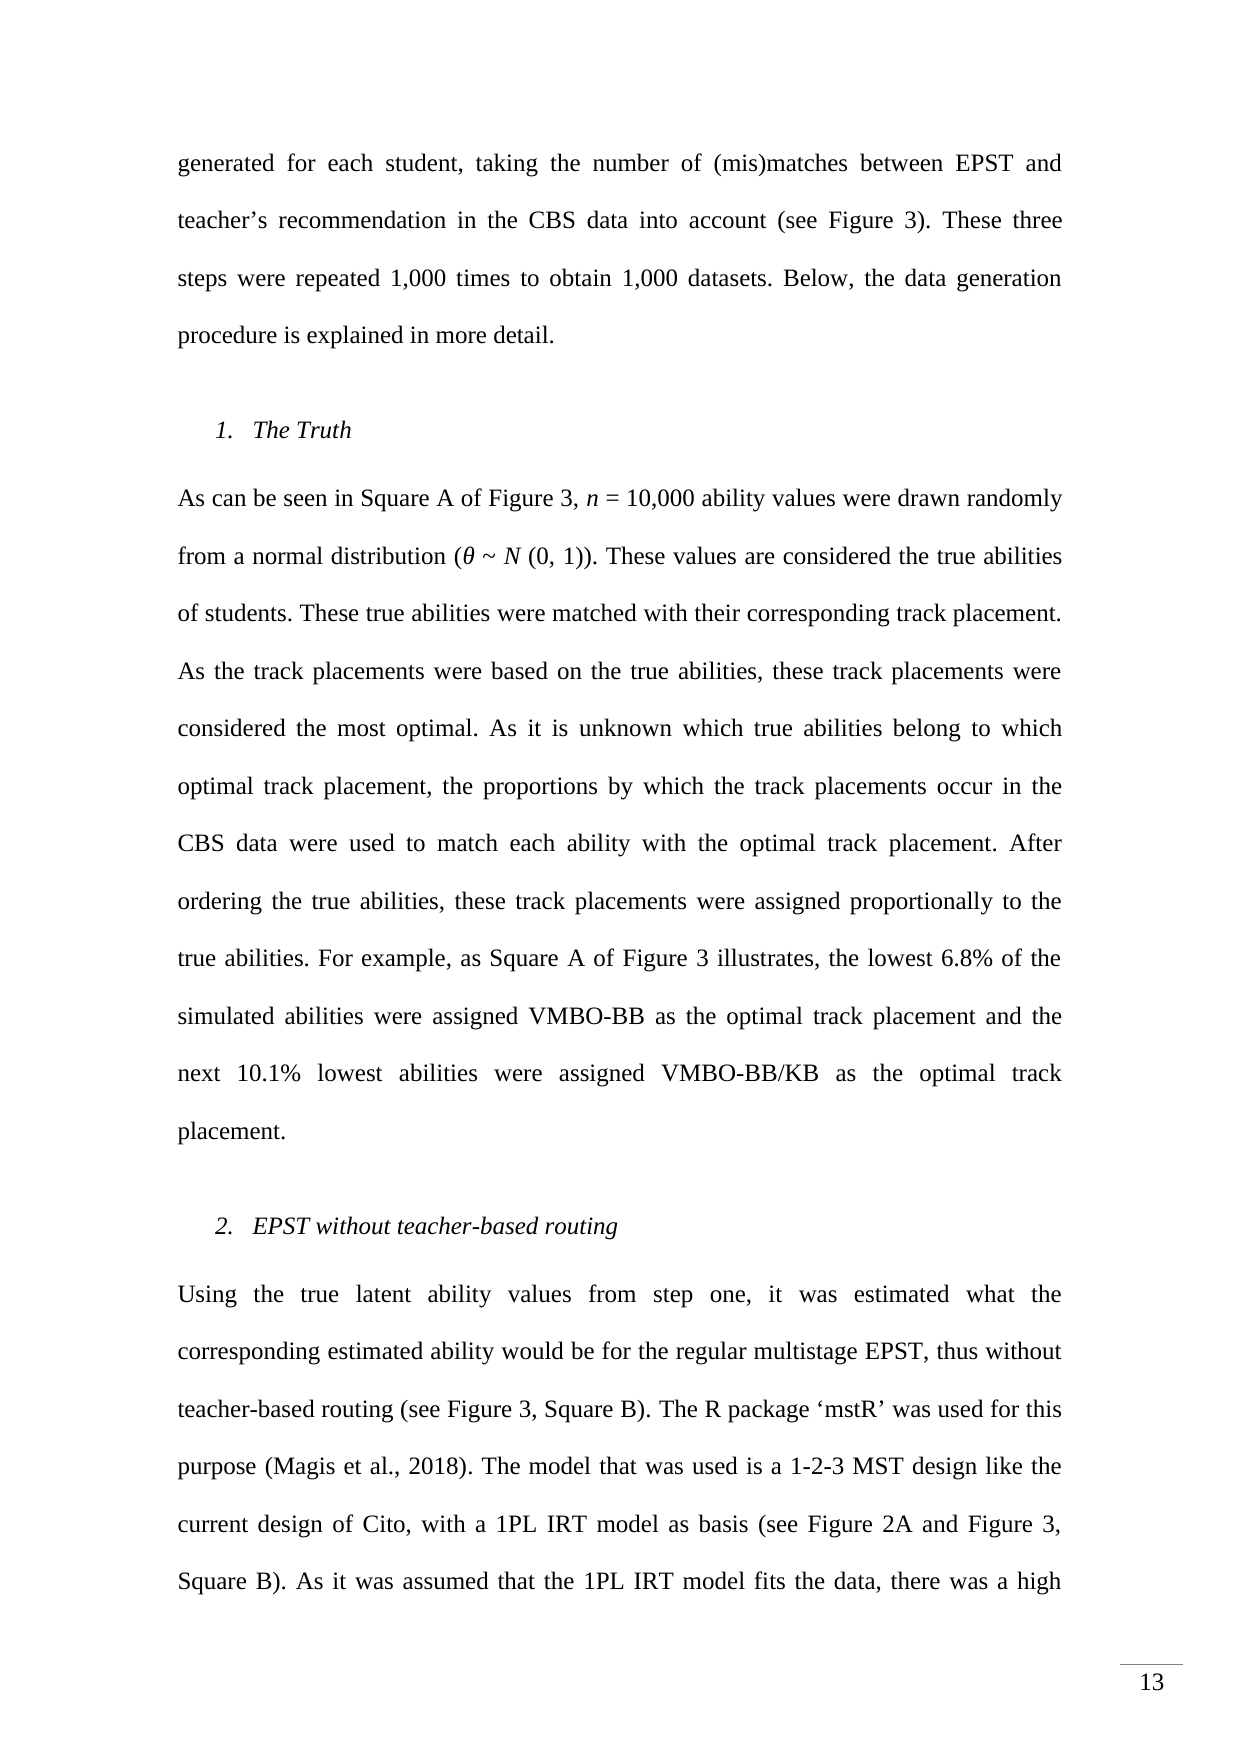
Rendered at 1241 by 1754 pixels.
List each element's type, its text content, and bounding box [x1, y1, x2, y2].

text As can be seen in Square A of Figure 3, n = 10,000 ability values were drawn randomly from a normal distribution (θ ~ N (0, 1)). These values are considered the true abilities of students. These true abilities were matched with their corresponding track placement. As the track placements were based on the true abilities, these track placements were considered the most optimal. As it is unknown which true abilities belong to which optimal track placement, the proportions by which the track placements occur in the CBS data were used to match each ability with the optimal track placement. After ordering the true abilities, these track placements were assigned proportionally to the true abilities. For example, as Square A of Figure 3 illustrates, the lowest 6.8% of the simulated abilities were assigned VMBO-BB as the optimal track placement and the next 10.1% lowest abilities were assigned VMBO-BB/KB as the optimal track placement. [177, 483, 1063, 1144]
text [177, 148, 1063, 349]
subtitle EPST without teacher-based routing [215, 1211, 1004, 1239]
subtitle The Truth [215, 415, 1004, 444]
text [177, 1279, 1063, 1595]
